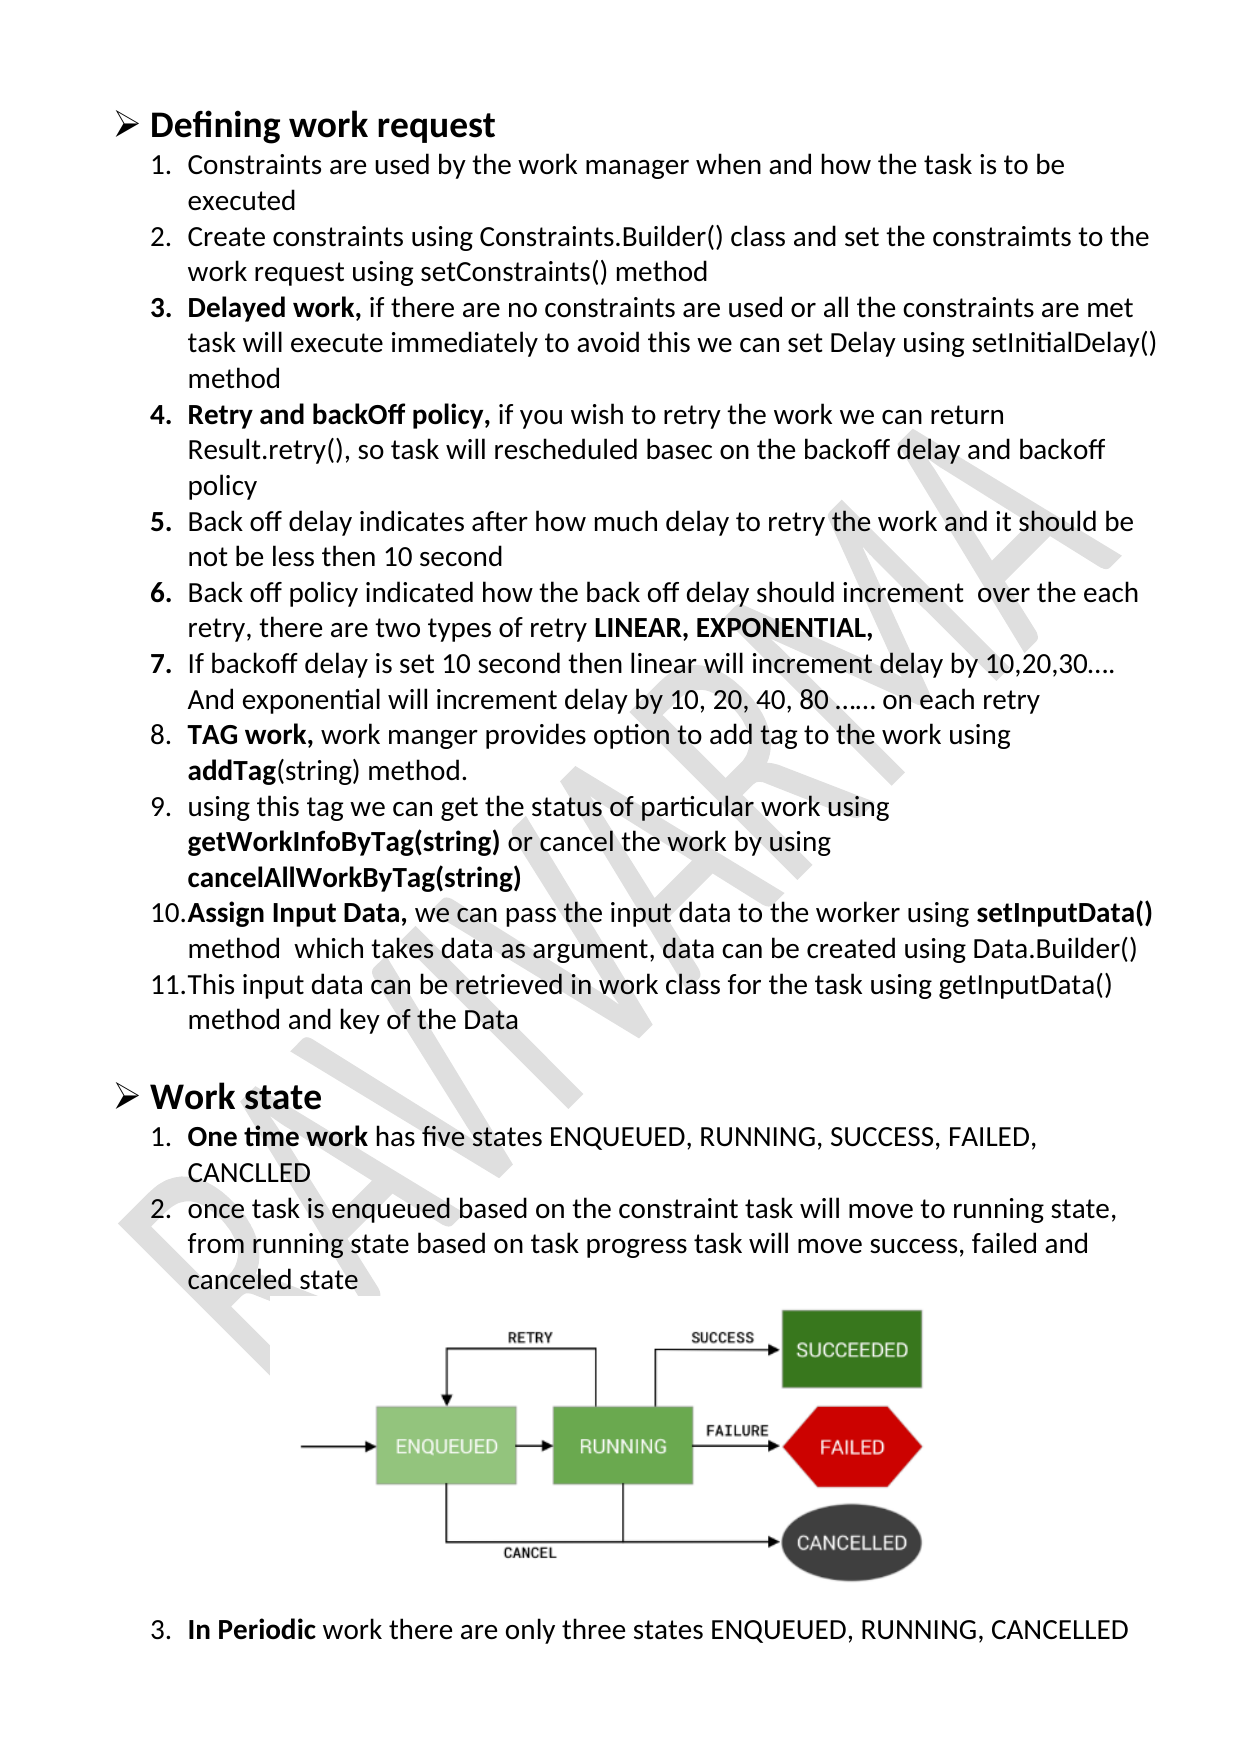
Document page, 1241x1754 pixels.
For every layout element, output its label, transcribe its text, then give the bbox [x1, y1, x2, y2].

list Retry and backOff policy, if you wish to retry the work we can return Result.retry(), so task will rescheduled basec on the backoff delay and backoff policy [150, 396, 1165, 503]
list Defining work request [112, 101, 1165, 146]
picture [270, 1296, 970, 1611]
list One time work has five states ENQUEUED, RUNNING, SUCCESS, FAILED, CANCLLED [150, 1118, 1165, 1190]
list Back off policy indicated how the back off delay should increment over the each retry, there are two types of retry LINEAR, EXPONENTIAL, [150, 574, 1165, 645]
list using this tag we can get the status of particular work using getWorkInfoByTag(string) or cancel the work by using cancelAllWorkByTag(string) [150, 788, 1165, 894]
list Assign Input Data, we can pass the input data to the worker using setInputData() method which takes data as argument, data can be created using Data.Builder() [150, 894, 1165, 966]
list If backoff delay is set 10 second then linear will increment delay by 10,20,30…. [150, 645, 1165, 681]
list Delayed work, if there are no constraints are used or all the constraints are met task will execute immediately to avoid this we can set Delay using setInitialDelay() method [150, 289, 1165, 396]
list This input data can be retrieved in work class for the task using getInputData() method and key of the Data [150, 966, 1165, 1037]
list once task is enqueued based on the constraint task will move to running state, from running state based on task progress task will move success, failed and canceled state [150, 1190, 1165, 1297]
list TAG work, work manger provides option to add tag to the work using addTag(string) method. [150, 716, 1165, 788]
list Constraints are used by the work manager when and how the task is to be executed [150, 146, 1165, 218]
list And exponential will increment delay by 10, 20, 40, 80 …… on each retry [187, 681, 1165, 716]
list Work state [112, 1073, 1165, 1118]
list Create constraints using Constraints.Builder() class and set the constraimts to the work request using setConstraints() method [150, 218, 1165, 289]
list Back off delay indicates after how much delay to retry the work and it should be not be less then 10 second [150, 503, 1165, 574]
